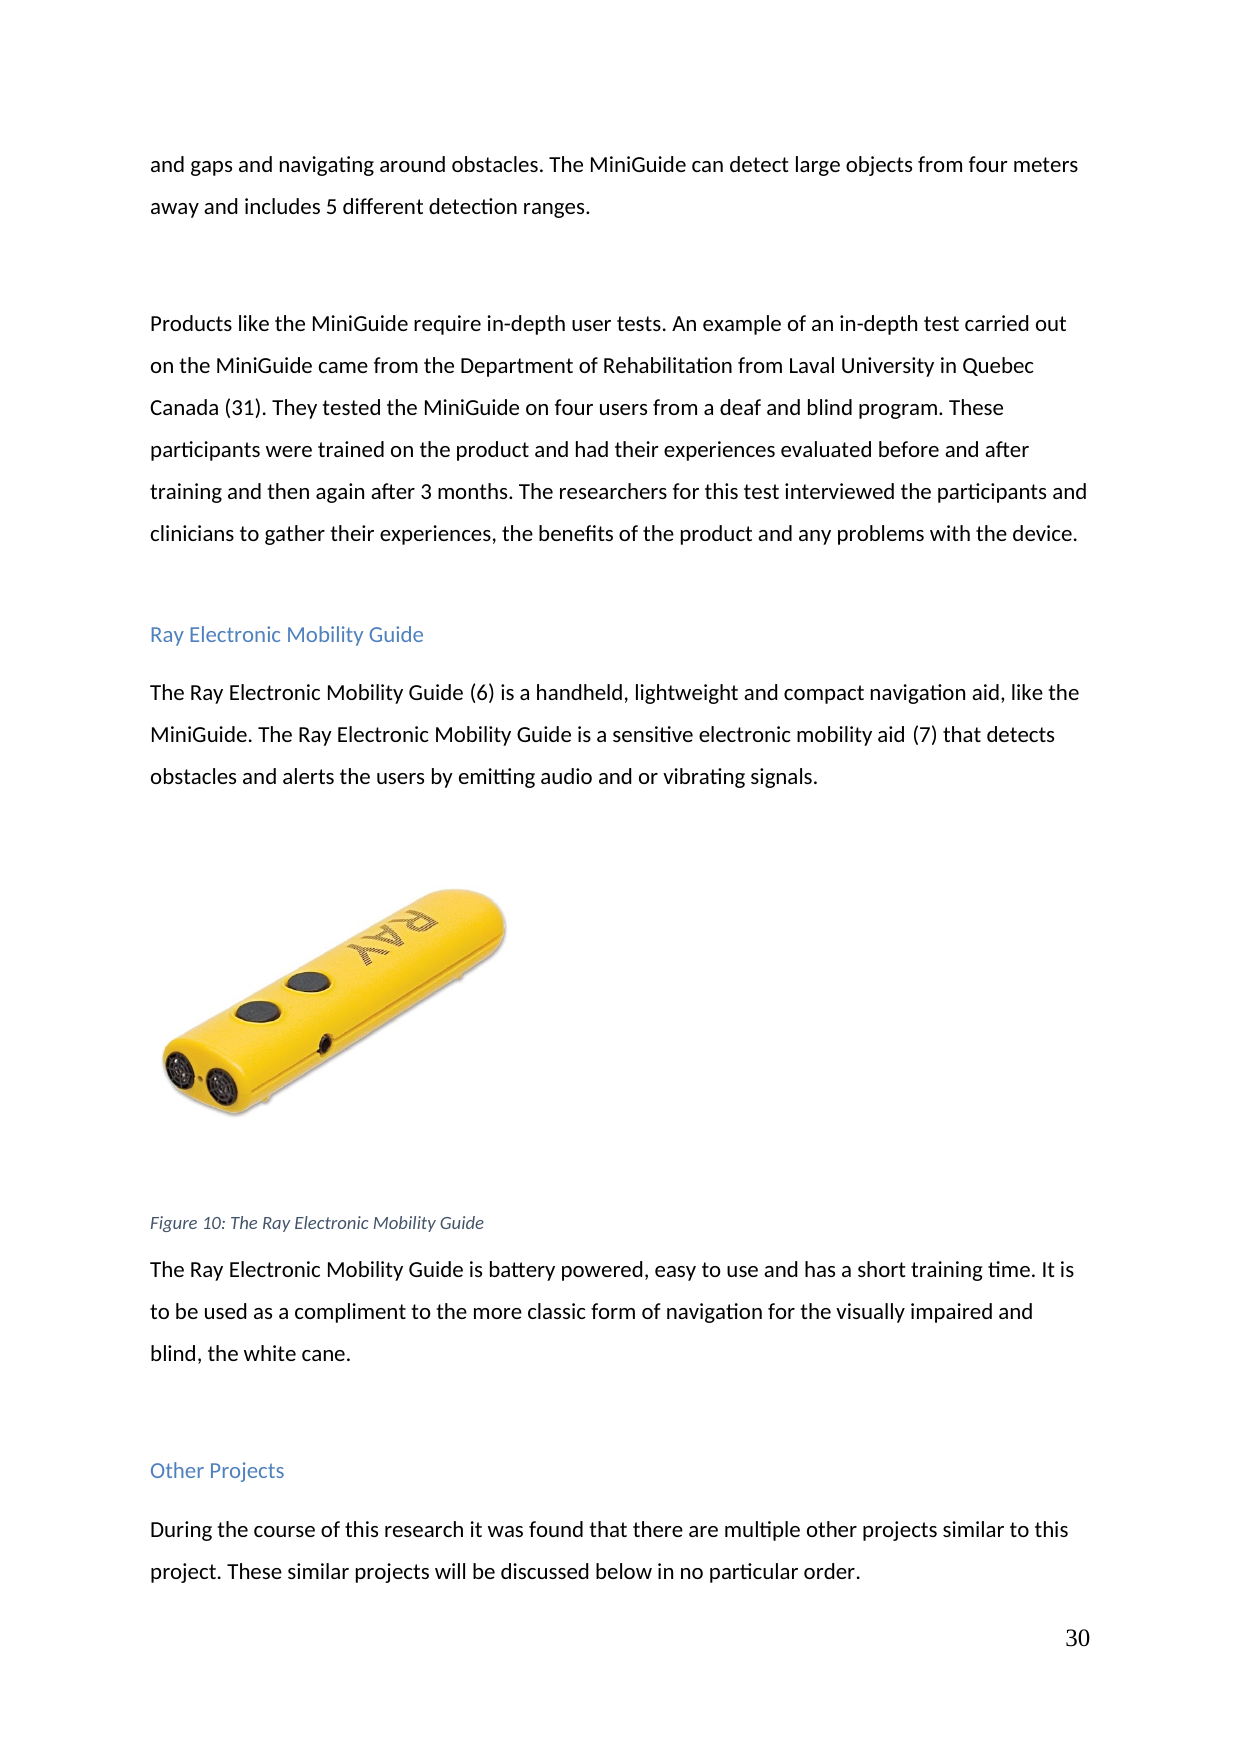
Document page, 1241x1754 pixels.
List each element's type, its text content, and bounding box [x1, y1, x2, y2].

text Figure : The Ray Electronic Mobility Guide [150, 1211, 1090, 1234]
text The Ray Electronic Mobility Guide is battery powered, easy to use and has a short training time. It is to be used as a compliment to the more classic form of navigation for the visually impaired and blind, the white cane. [150, 1255, 1090, 1367]
text The Ray Electronic Mobility Guide (6) is a handheld, lightweight and compact navigation aid, like the MiniGuide. The Ray Electronic Mobility Guide is a sensitive electronic mobility aid (7) that detects obstacles and alerts the users by emitting audio and or vibrating signals. [150, 678, 1090, 790]
text During the course of this research it was found that there are multiple other projects similar to this project. These similar projects will be discussed below in no particular order. [150, 1515, 1090, 1585]
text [150, 150, 1090, 220]
text Products like the MiniGuide require in-depth user tests. An example of an in-depth test carried out on the MiniGuide came from the Department of Rehabilitation from Laval University in Quebec Canada (31). They tested the MiniGuide on four users from a deaf and blind program. These participants were trained on the product and had their experiences evaluated before and after training and then again after 3 months. The researchers for this test interviewed the participants and clinicians to gather their experiences, the benefits of the product and any problems with the device. [150, 309, 1090, 547]
text Ray Electronic Mobility Guide [150, 620, 1090, 648]
text Other Projects [150, 1456, 1090, 1484]
picture [150, 821, 510, 1181]
